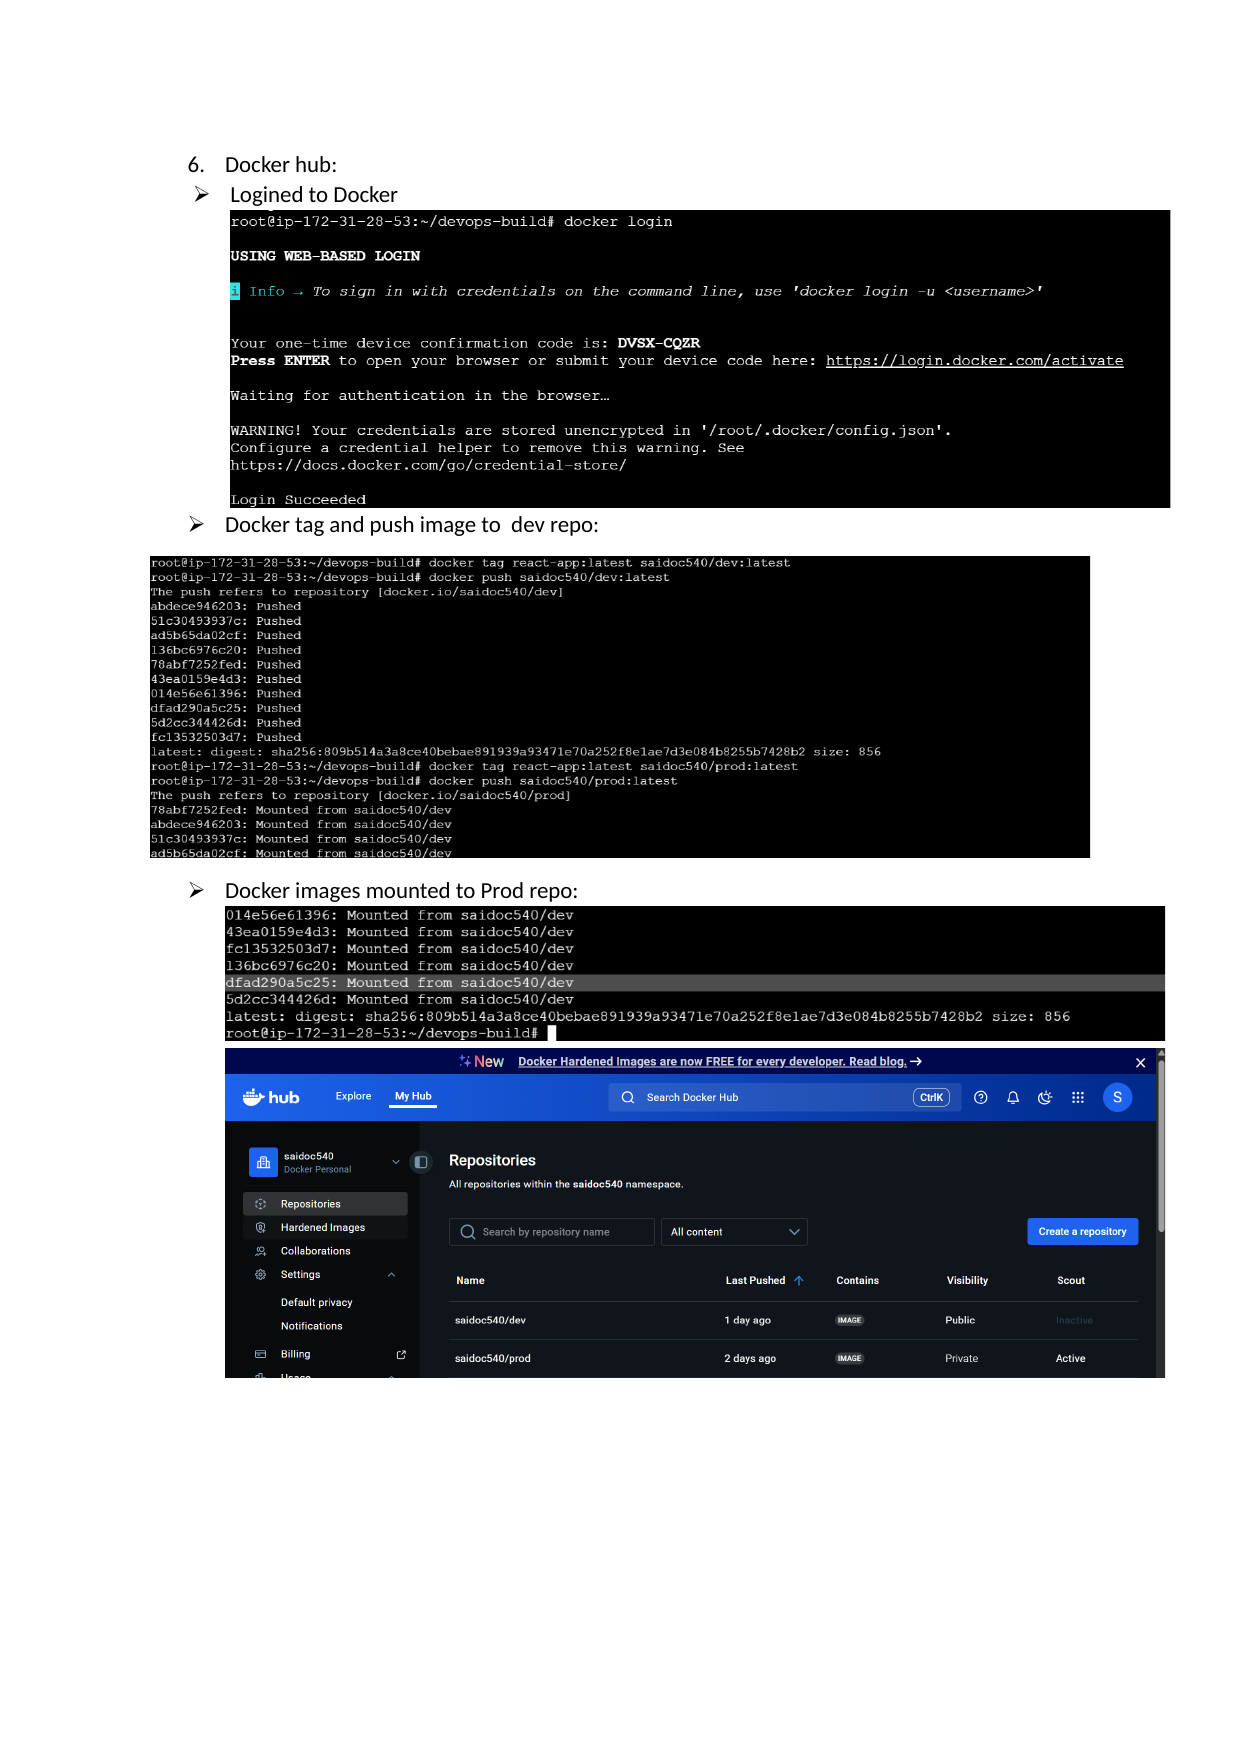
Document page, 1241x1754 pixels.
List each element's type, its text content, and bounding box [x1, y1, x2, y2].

list Docker hub: [187, 150, 1090, 178]
picture [230, 210, 1171, 508]
list Docker tag and push image to dev repo: [187, 510, 1090, 538]
picture [150, 556, 1091, 858]
picture [225, 906, 1166, 1041]
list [187, 876, 1090, 1384]
picture [225, 1048, 1166, 1378]
